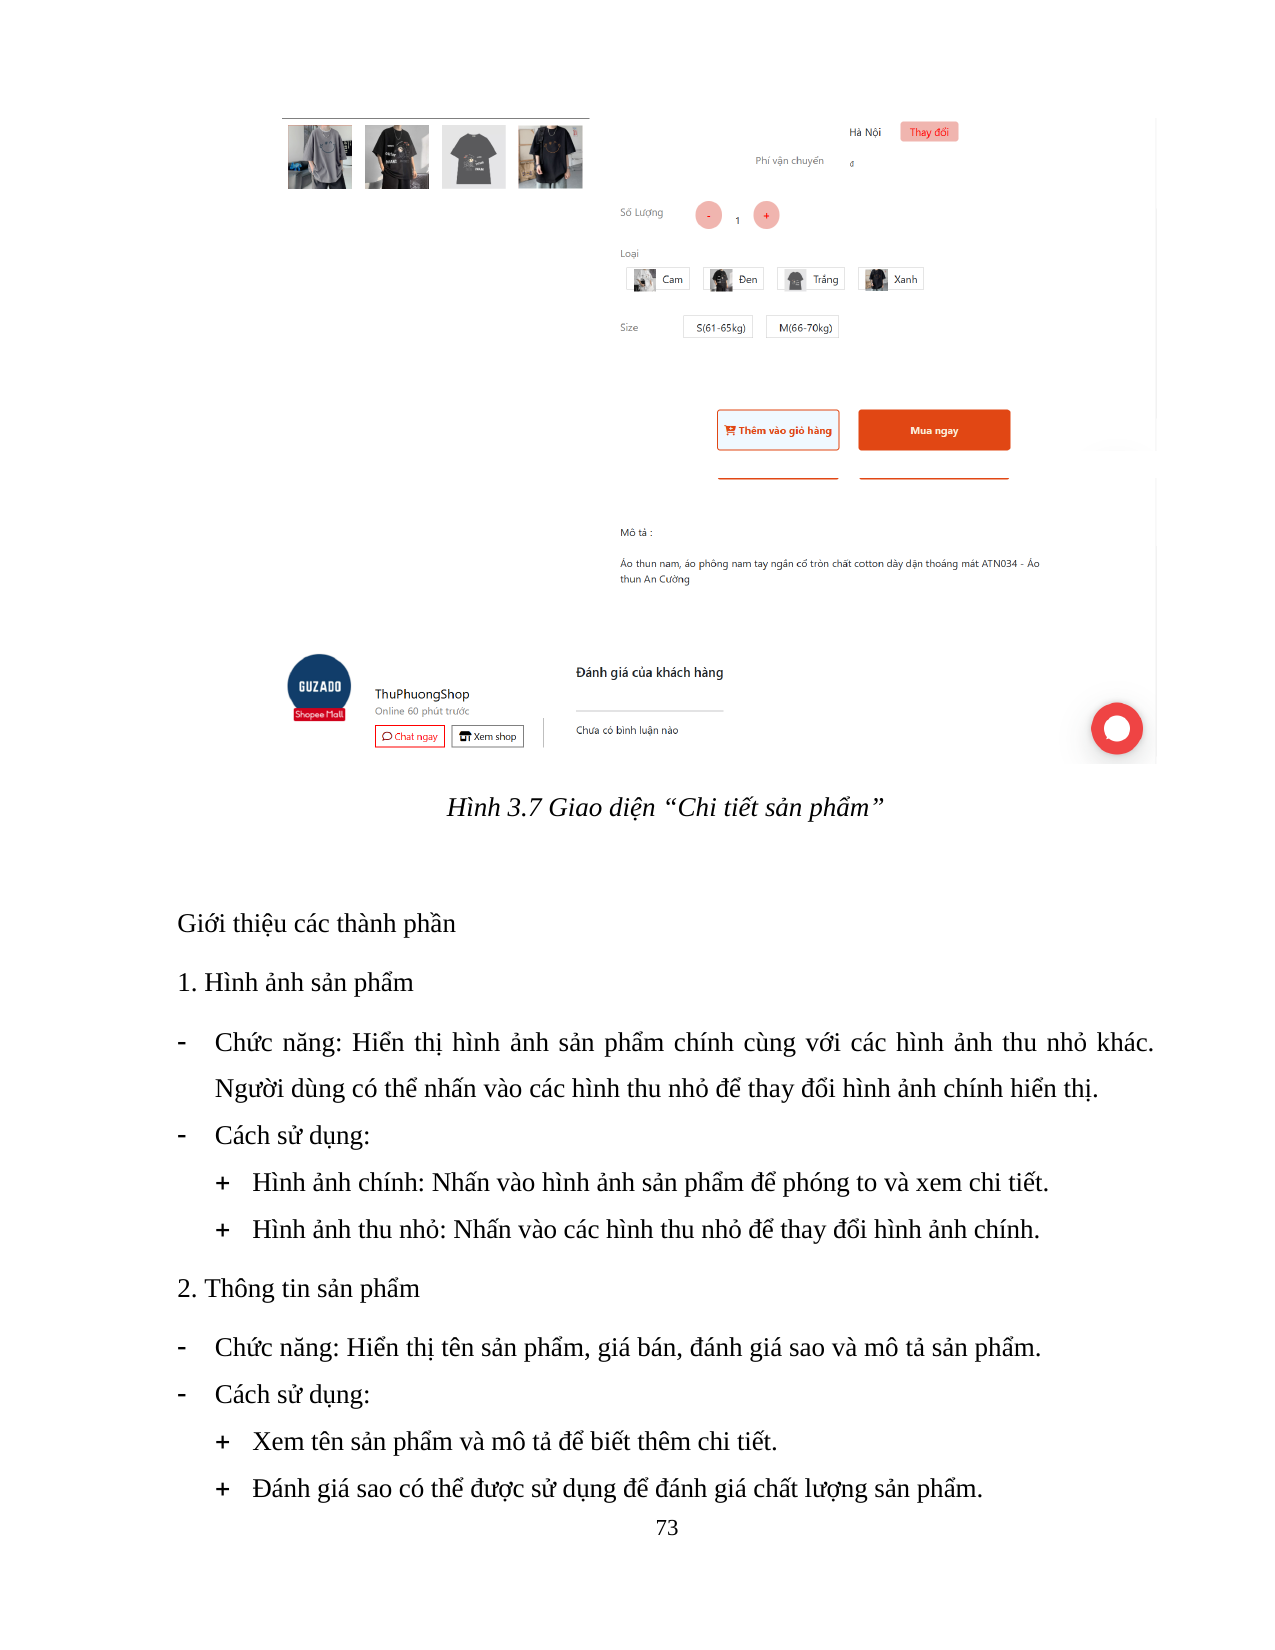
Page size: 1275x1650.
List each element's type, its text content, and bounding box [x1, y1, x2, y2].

picture [177, 118, 1157, 451]
text Hình ảnh thu nhỏ: Nhấn vào các hình thu nhỏ để thay đổi hình ảnh chính. [214, 1213, 1156, 1244]
text Giao diện “Chi tiết sản phẩm” [177, 792, 1156, 823]
text Cách sử dụng: [177, 1119, 1156, 1150]
text Đánh giá sao có thể được sử dụng để đánh giá chất lượng sản phẩm. [214, 1472, 1156, 1503]
text Giới thiệu các thành phần [177, 907, 1156, 938]
text Hình ảnh chính: Nhấn vào hình ảnh sản phẩm để phóng to và xem chi tiết. [214, 1166, 1156, 1197]
text Chức năng: Hiển thị tên sản phẩm, giá bán, đánh giá sao và mô tả sản phẩm. [177, 1331, 1156, 1363]
picture [177, 478, 1157, 764]
text 1. Hình ảnh sản phẩm [177, 966, 1156, 998]
text Xem tên sản phẩm và mô tả để biết thêm chi tiết. [214, 1425, 1156, 1456]
text Chức năng: Hiển thị hình ảnh sản phẩm chính cùng với các hình ảnh thu nhỏ khác. Người dùng có thể nhấn vào các hình thu nhỏ để thay đổi hình ảnh chính hiển thị. [177, 1026, 1156, 1103]
text 2. Thông tin sản phẩm [177, 1272, 1156, 1303]
text Cách sử dụng: [177, 1378, 1156, 1409]
